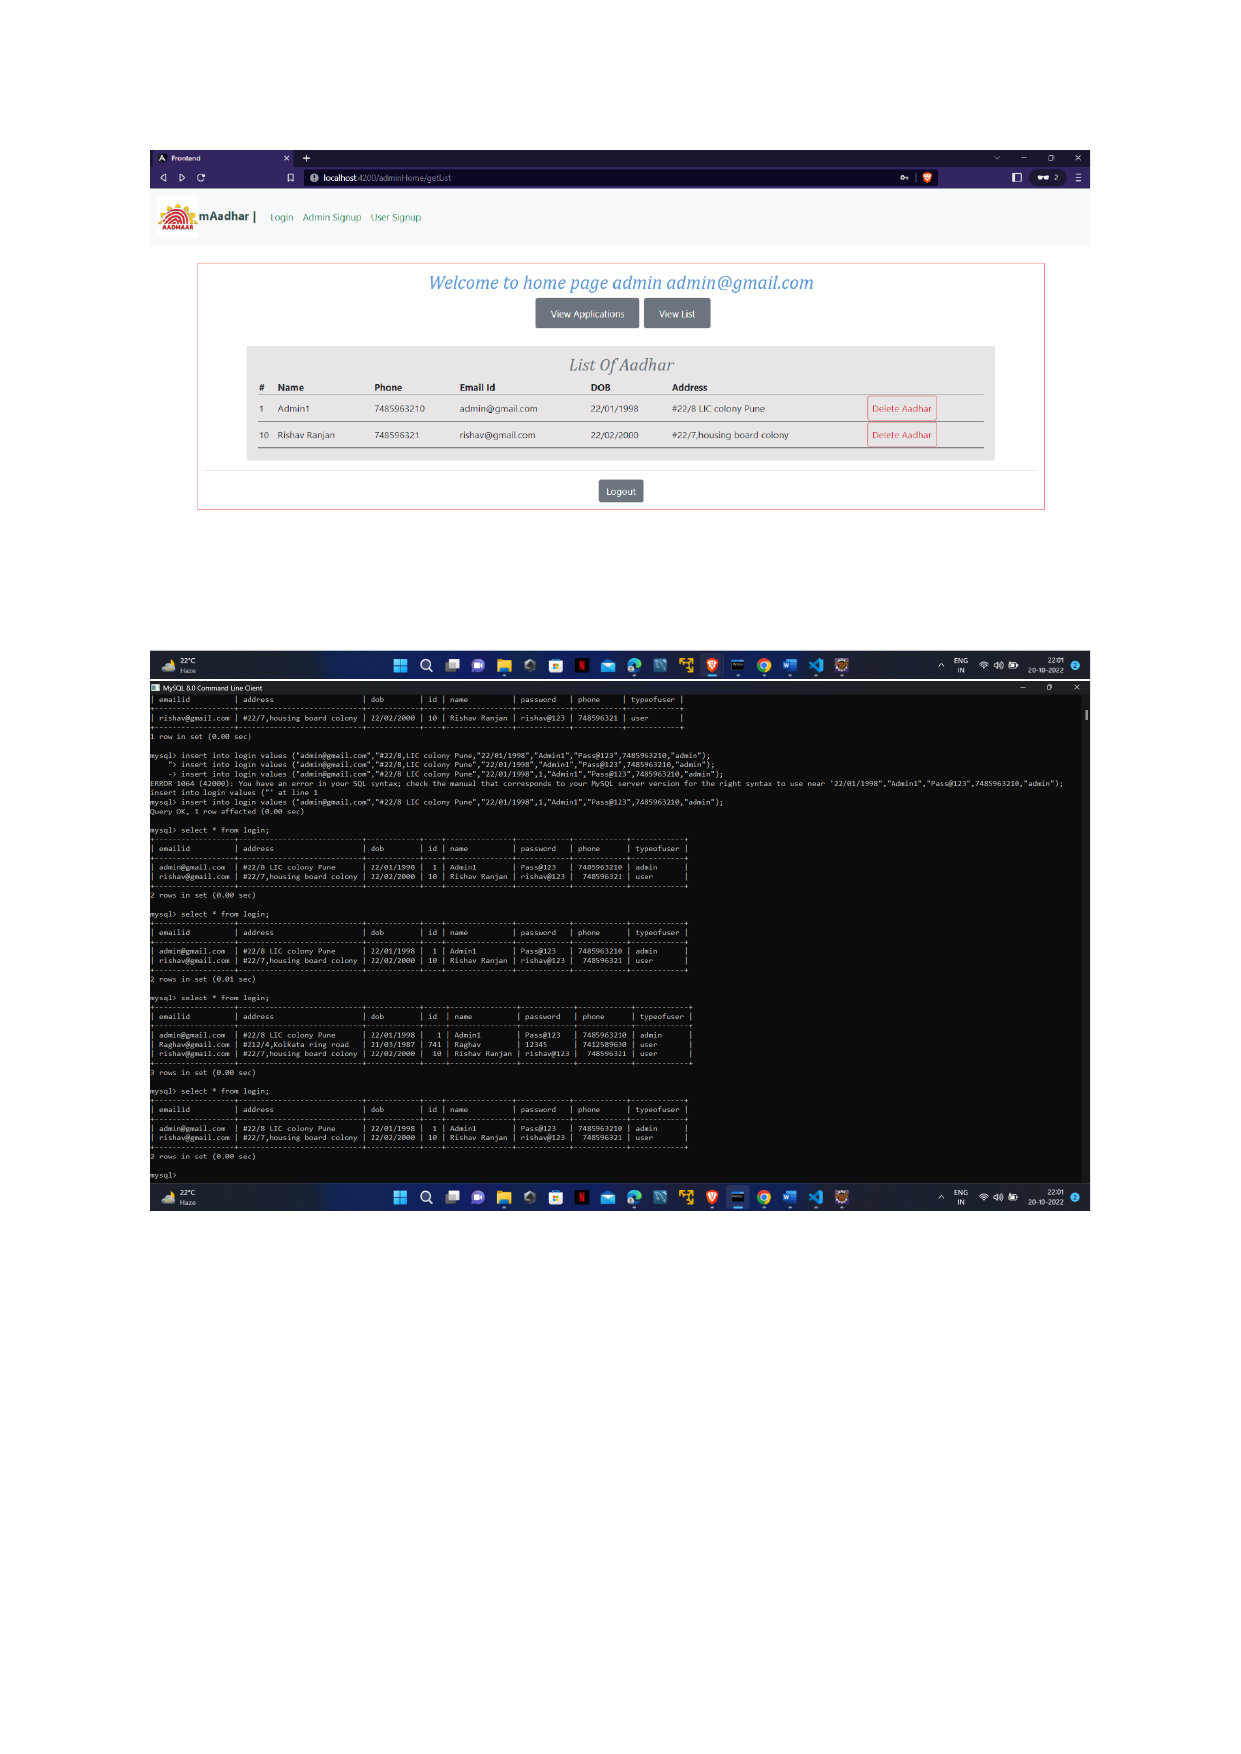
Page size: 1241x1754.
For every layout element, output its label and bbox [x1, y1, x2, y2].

picture [150, 150, 1091, 679]
picture [150, 681, 1091, 1211]
